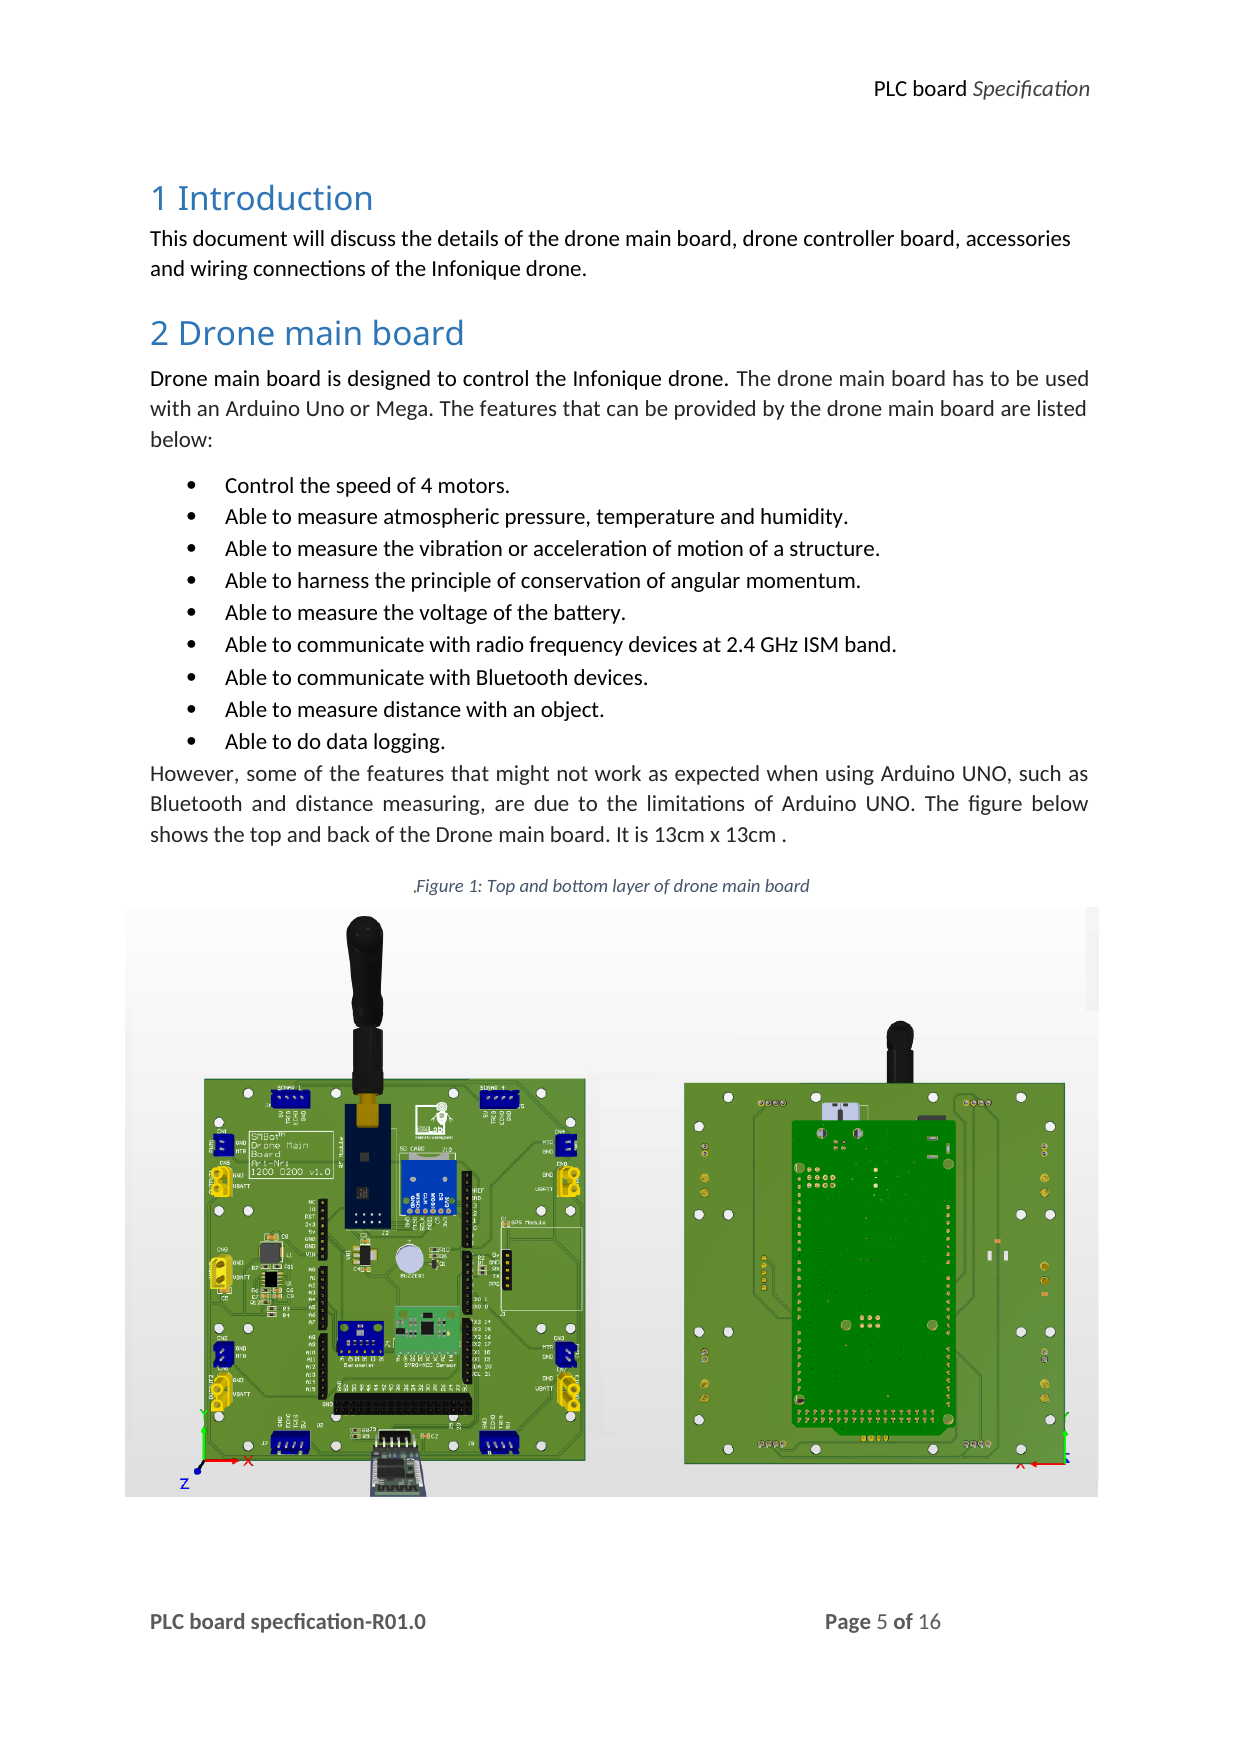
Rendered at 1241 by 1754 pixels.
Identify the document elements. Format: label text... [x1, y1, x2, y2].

text Drone main board is designed to control the Infonique drone. The drone main board has to be used with an Arduino Uno or Mega. The features that can be provided by the drone main board are listed below: [150, 364, 1090, 453]
picture [125, 907, 1099, 1497]
list Able to communicate with Bluetooth devices. [187, 663, 1090, 691]
text This document will discuss the details of the drone main board, drone controller board, accessories and wiring connections of the Infonique drone. [150, 224, 1090, 282]
list Able to measure the vibration or acceleration of motion of a structure. [187, 534, 1090, 562]
subtitle 2 Drone main board [150, 309, 1090, 355]
subtitle 1 Introduction [150, 175, 1090, 220]
list Able to do data logging. [187, 727, 1090, 755]
list Able to measure atmospheric pressure, temperature and humidity. [187, 502, 1090, 530]
list Able to measure the voltage of the battery. [187, 598, 1090, 626]
list Able to harness the principle of conservation of angular momentum. [187, 566, 1090, 594]
list Able to communicate with radio frequency devices at 2.4 GHz ISM band. [187, 631, 1090, 658]
text However, some of the features that might not work as expected when using Arduino UNO, such as Bluetooth and distance measuring, are due to the limitations of Arduino UNO. The figure below shows the top and back of the Drone main board. It is 13cm x 13cm . [150, 759, 1090, 848]
list Able to measure distance with an object. [187, 695, 1090, 723]
list Control the speed of 4 motors. [187, 472, 1090, 499]
